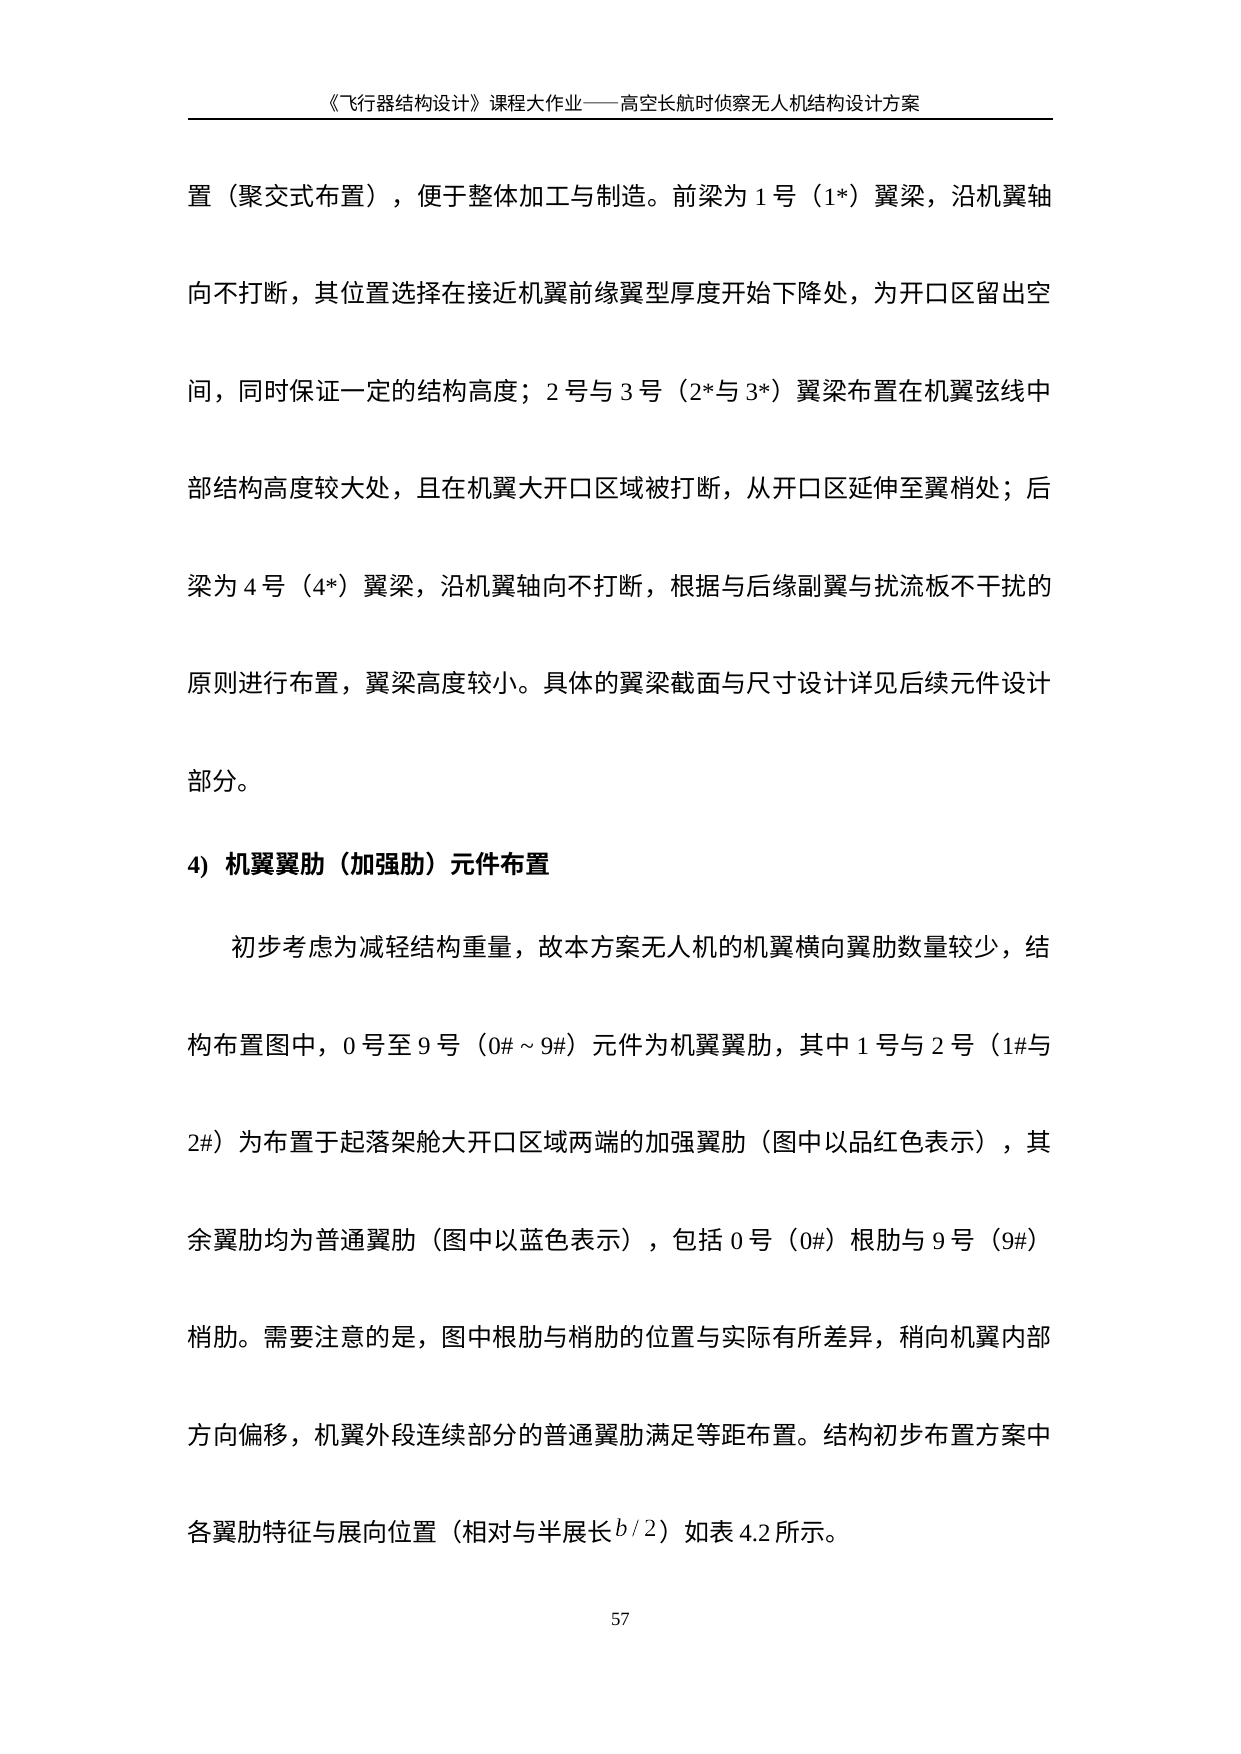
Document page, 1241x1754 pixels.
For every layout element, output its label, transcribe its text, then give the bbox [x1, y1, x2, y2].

list 机翼翼肋（加强肋）元件布置 [187, 830, 1053, 895]
text 初步考虑为减轻结构重量，故本方案无人机的机翼横向翼肋数量较少，结构布置图中，0号至9号（0# ~ 9#）元件为机翼翼肋，其中1号与2号（1#与2#）为布置于起落架舱大开口区域两端的加强翼肋（图中以品红色表示），其余翼肋均为普通翼肋（图中以蓝色表示），包括0号（0#）根肋与9号（9#）梢肋。需要注意的是，图中根肋与梢肋的位置与实际有所差异，稍向机翼内部方向偏移，机翼外段连续部分的普通翼肋满足等距布置。结构初步布置方案中各翼肋特征与展向位置（相对与半展长）如表4.2所示。 [187, 913, 1053, 1563]
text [187, 162, 1053, 812]
